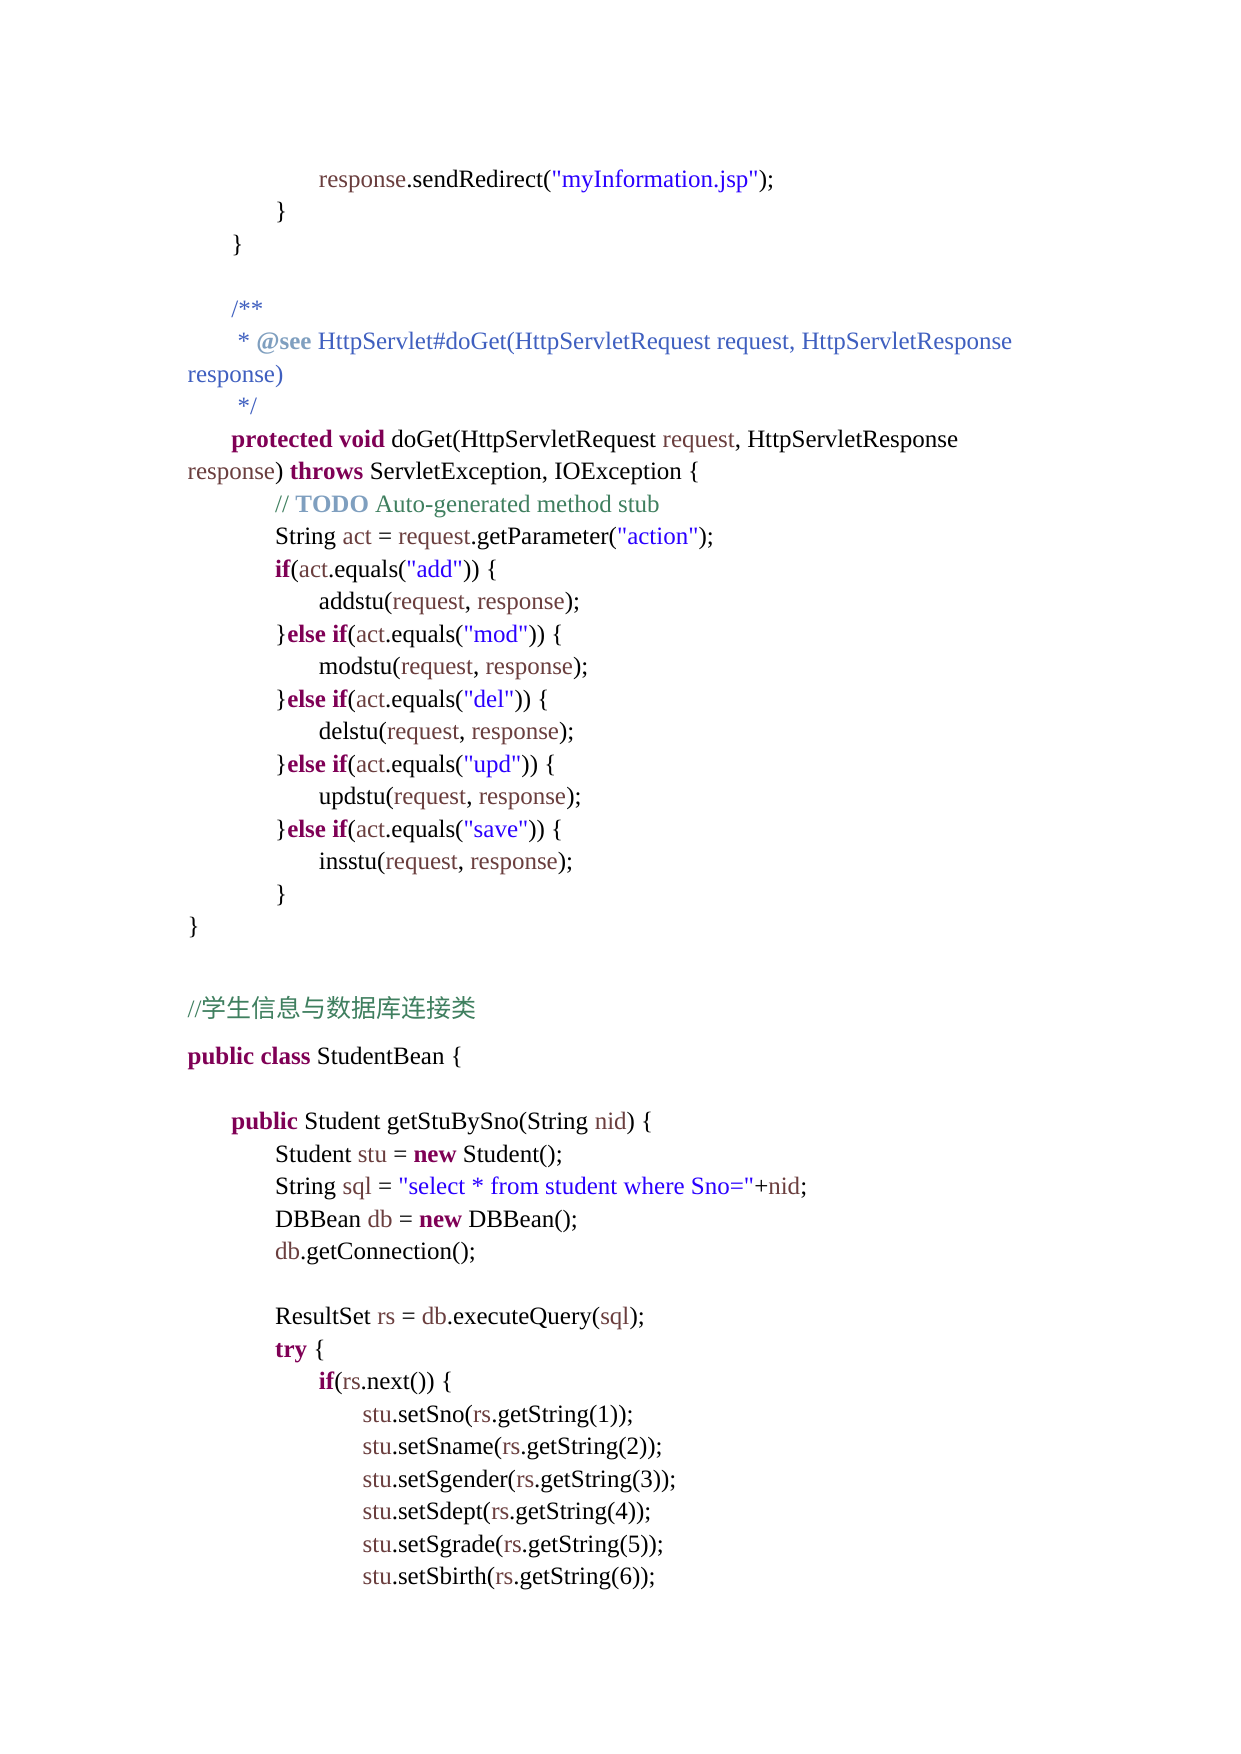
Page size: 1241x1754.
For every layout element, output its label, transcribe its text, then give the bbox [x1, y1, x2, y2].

text * @see HttpServlet#doGet(HttpServletRequest request, HttpServletResponse response) [187, 324, 1053, 389]
text } [187, 877, 1053, 909]
text addstu(request, response); [187, 584, 1053, 617]
text stu.setSdept(rs.getString(4)); [187, 1494, 1053, 1527]
text try { [187, 1332, 1053, 1364]
text // TODO Auto-generated method stub [187, 487, 1053, 519]
text */ [187, 389, 1053, 422]
text }else if(act.equals("mod")) { [187, 617, 1053, 649]
text } [187, 227, 1053, 259]
text String sql = "select * from student where Sno="+nid; [187, 1169, 1053, 1202]
text DBBean db = new DBBean(); [187, 1202, 1053, 1234]
text String act = request.getParameter("action"); [187, 519, 1053, 552]
text Student stu = new Student(); [187, 1137, 1053, 1169]
text response.sendRedirect("myInformation.jsp"); [187, 162, 1053, 194]
text //学生信息与数据库连接类 [187, 974, 1053, 1039]
text stu.setSgender(rs.getString(3)); [187, 1462, 1053, 1494]
text delstu(request, response); [187, 714, 1053, 747]
text if(rs.next()) { [187, 1364, 1053, 1397]
text stu.setSno(rs.getString(1)); [187, 1397, 1053, 1429]
text public Student getStuBySno(String nid) { [187, 1104, 1053, 1137]
text /** [187, 292, 1053, 324]
text stu.setSbirth(rs.getString(6)); [187, 1559, 1053, 1592]
text modstu(request, response); [187, 649, 1053, 682]
text public class StudentBean { [187, 1039, 1053, 1072]
text }else if(act.equals("del")) { [187, 682, 1053, 714]
text stu.setSgrade(rs.getString(5)); [187, 1527, 1053, 1559]
text db.getConnection(); [187, 1234, 1053, 1267]
text updstu(request, response); [187, 779, 1053, 812]
text if(act.equals("add")) { [187, 552, 1053, 584]
text }else if(act.equals("save")) { [187, 812, 1053, 844]
text ResultSet rs = db.executeQuery(sql); [187, 1299, 1053, 1332]
text }else if(act.equals("upd")) { [187, 747, 1053, 779]
text } [187, 194, 1053, 227]
text stu.setSname(rs.getString(2)); [187, 1429, 1053, 1462]
text protected void doGet(HttpServletRequest request, HttpServletResponse response) throws ServletException, IOException { [187, 422, 1053, 487]
text insstu(request, response); [187, 844, 1053, 877]
text } [187, 909, 1053, 942]
